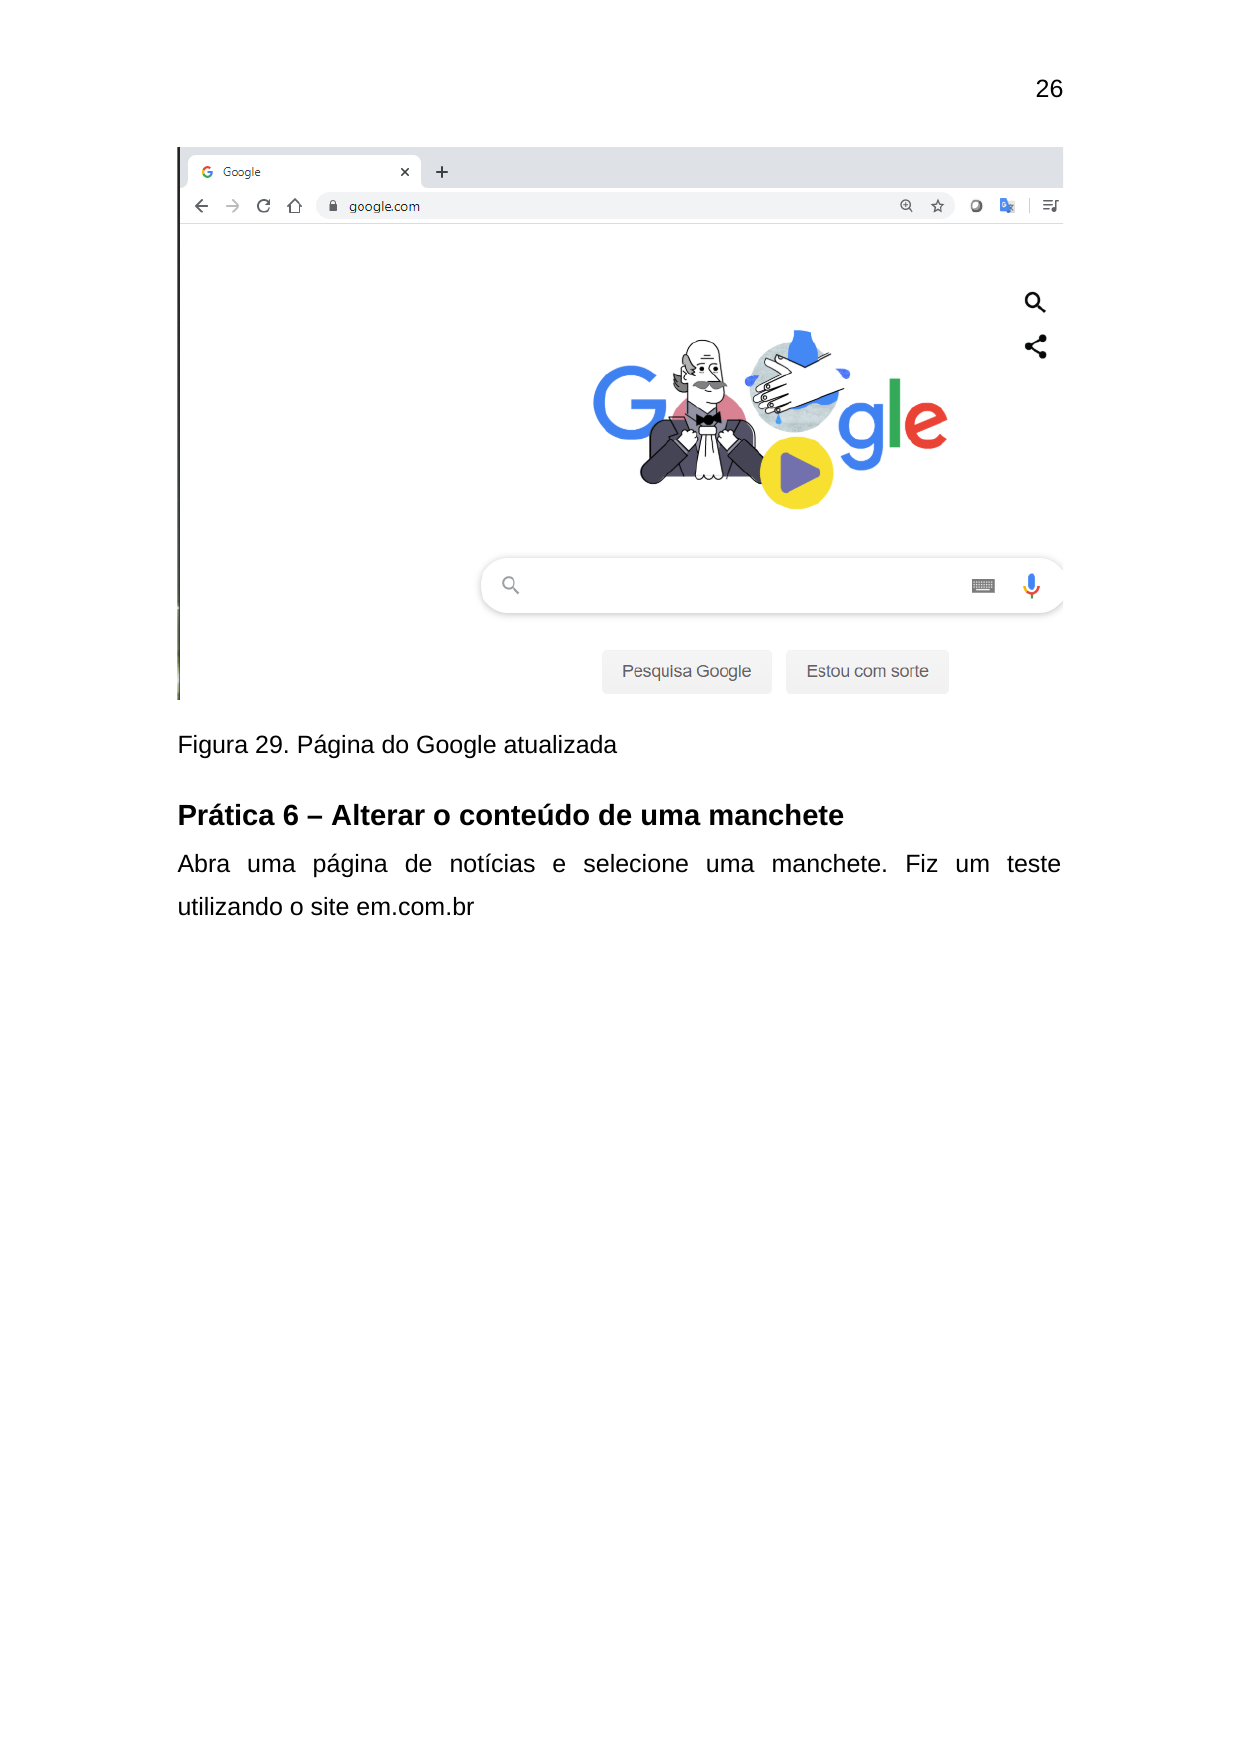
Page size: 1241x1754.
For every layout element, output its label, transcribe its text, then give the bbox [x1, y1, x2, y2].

text Figura 29. Página do Google atualizada [177, 730, 1063, 759]
subtitle Prática 6 – Alterar o conteúdo de uma manchete [177, 798, 1063, 832]
text Abra uma página de notícias e selecione uma manchete. Fiz um teste utilizando o site em.com.br [177, 849, 1063, 921]
picture [177, 147, 1064, 700]
